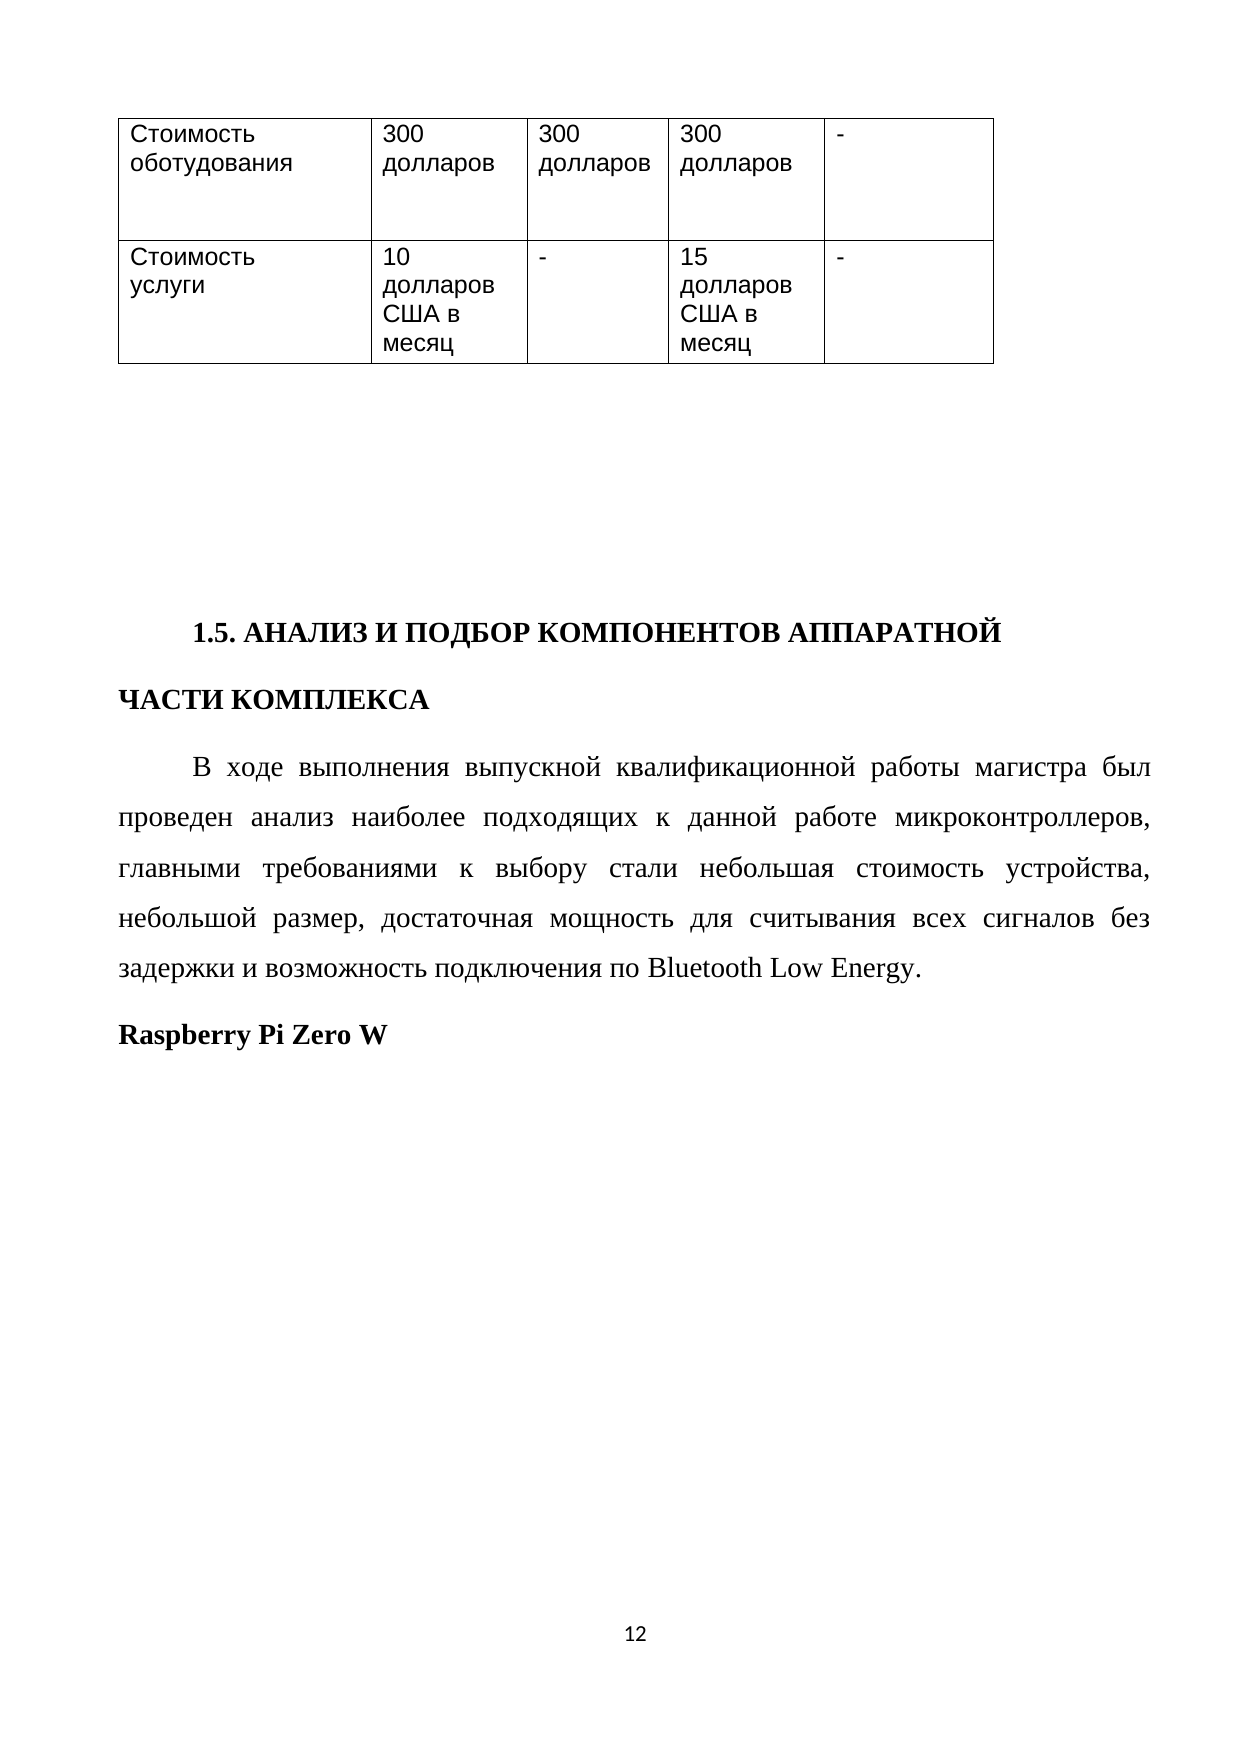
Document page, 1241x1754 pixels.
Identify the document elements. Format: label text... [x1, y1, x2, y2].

table_cell Стоимость услуги [119, 241, 371, 363]
text В ходе выполнения выпускной квалификационной работы магистра был проведен анализ наиболее подходящих к данной работе микроконтроллеров, главными требованиями к выбору стали небольшая стоимость устройства, небольшой размер, достаточная мощность для считывания всех сигналов без задержки и возможность подключения по Bluetooth Low Energy. [118, 749, 1152, 984]
table_cell 300 долларов [528, 119, 668, 240]
table_cell - [825, 119, 993, 240]
table_cell 10 долларов США в месяц [372, 241, 527, 363]
table_cell 15 долларов США в месяц [669, 241, 824, 363]
table_cell Стоимость оботудования [119, 119, 371, 240]
table_cell 300 долларов [669, 119, 824, 240]
table_cell - [528, 241, 668, 363]
text Raspberry Pi Zero W [118, 1017, 1152, 1051]
table_cell 300 долларов [372, 119, 527, 240]
table_cell - [825, 241, 993, 363]
text 1.5. АНАЛИЗ И ПОДБОР КОМПОНЕНТОВ АППАРАТНОЙ [118, 615, 1152, 649]
text ЧАСТИ КОМПЛЕКСА [118, 682, 1152, 716]
